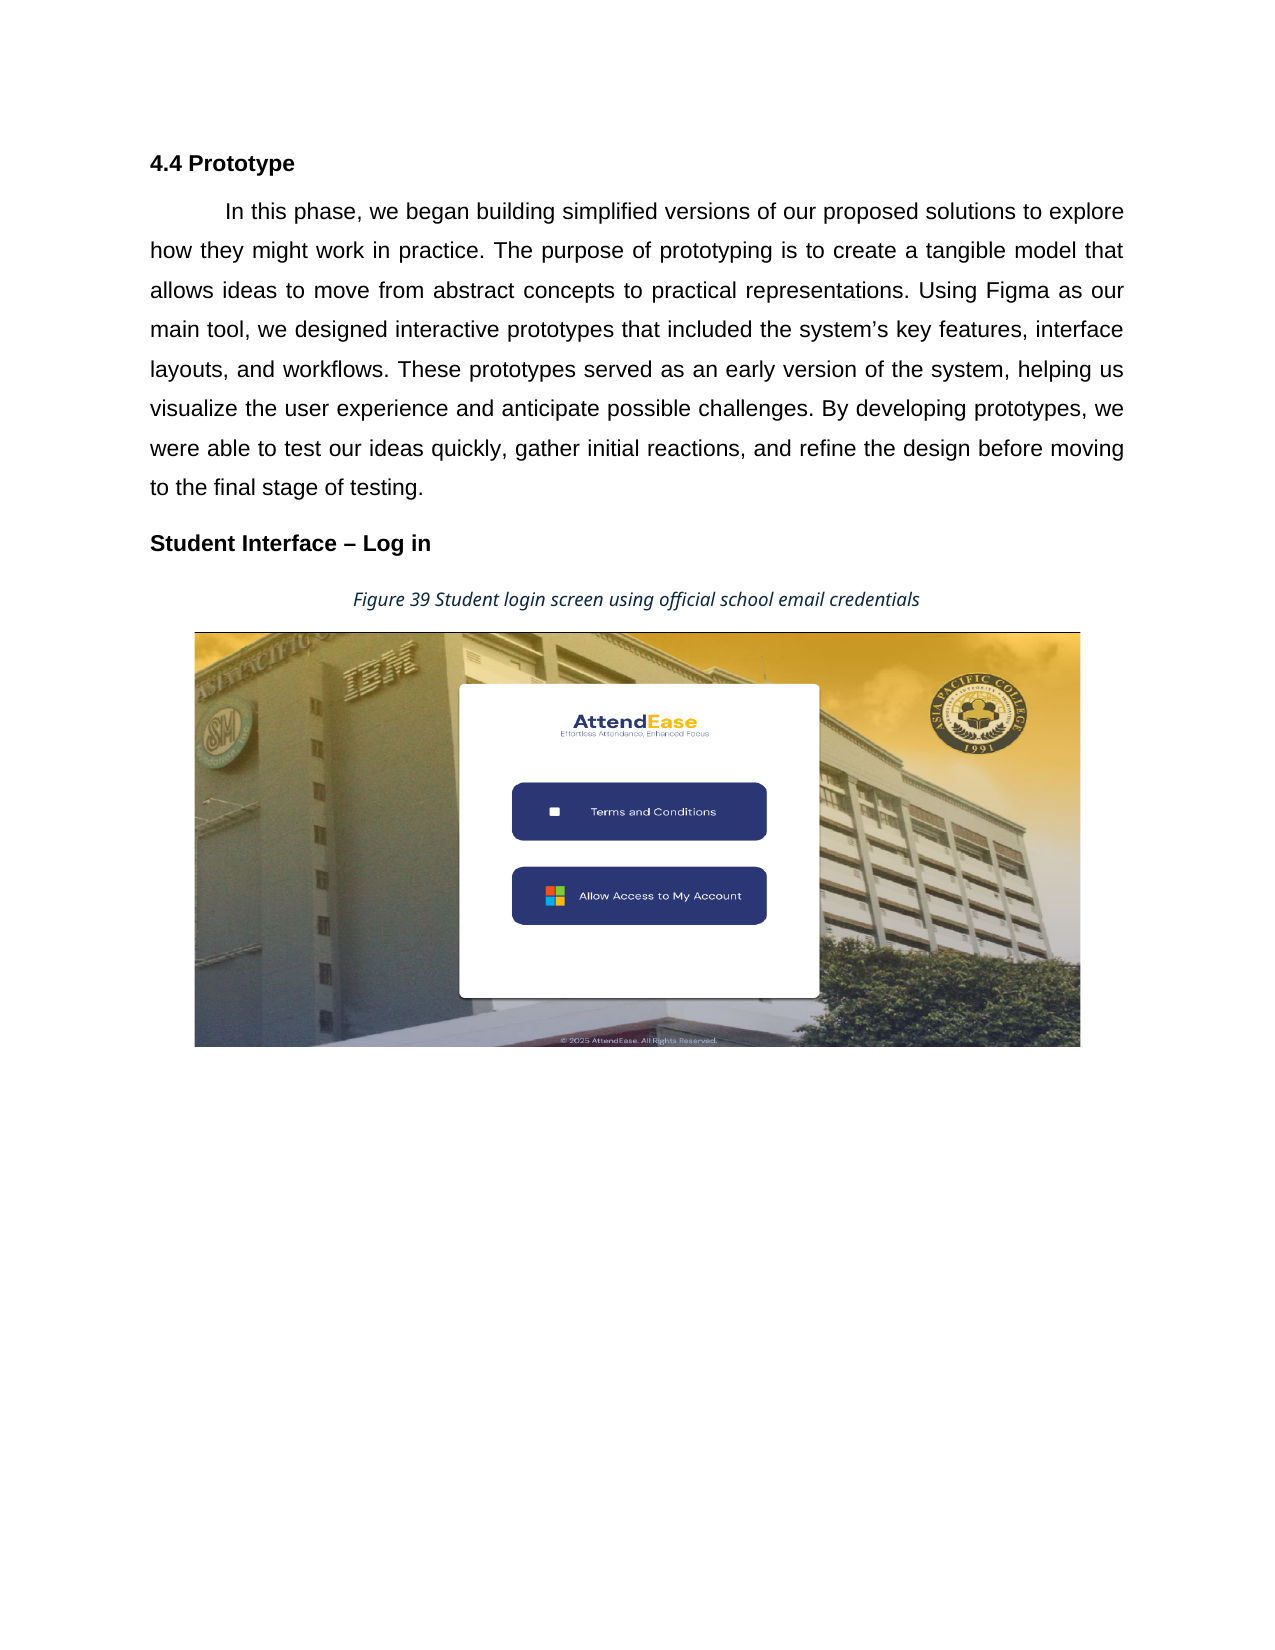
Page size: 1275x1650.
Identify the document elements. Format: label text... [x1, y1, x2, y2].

text In this phase, we began building simplified versions of our proposed solutions to explore how they might work in practice. The purpose of prototyping is to create a tangible model that allows ideas to move from abstract concepts to practical representations. Using Figma as our main tool, we designed interactive prototypes that included the system’s key features, interface layouts, and workflows. These prototypes served as an early version of the system, helping us visualize the user experience and anticipate possible challenges. By developing prototypes, we were able to test our ideas quickly, gather initial reactions, and refine the design before moving to the final stage of testing. [150, 198, 1125, 501]
text Student Interface – Log in [150, 530, 1125, 557]
picture [194, 632, 1081, 1047]
text Figure 39 Student login screen using official school email credentials [150, 586, 1125, 612]
subtitle 4.4 Prototype [150, 150, 1125, 176]
